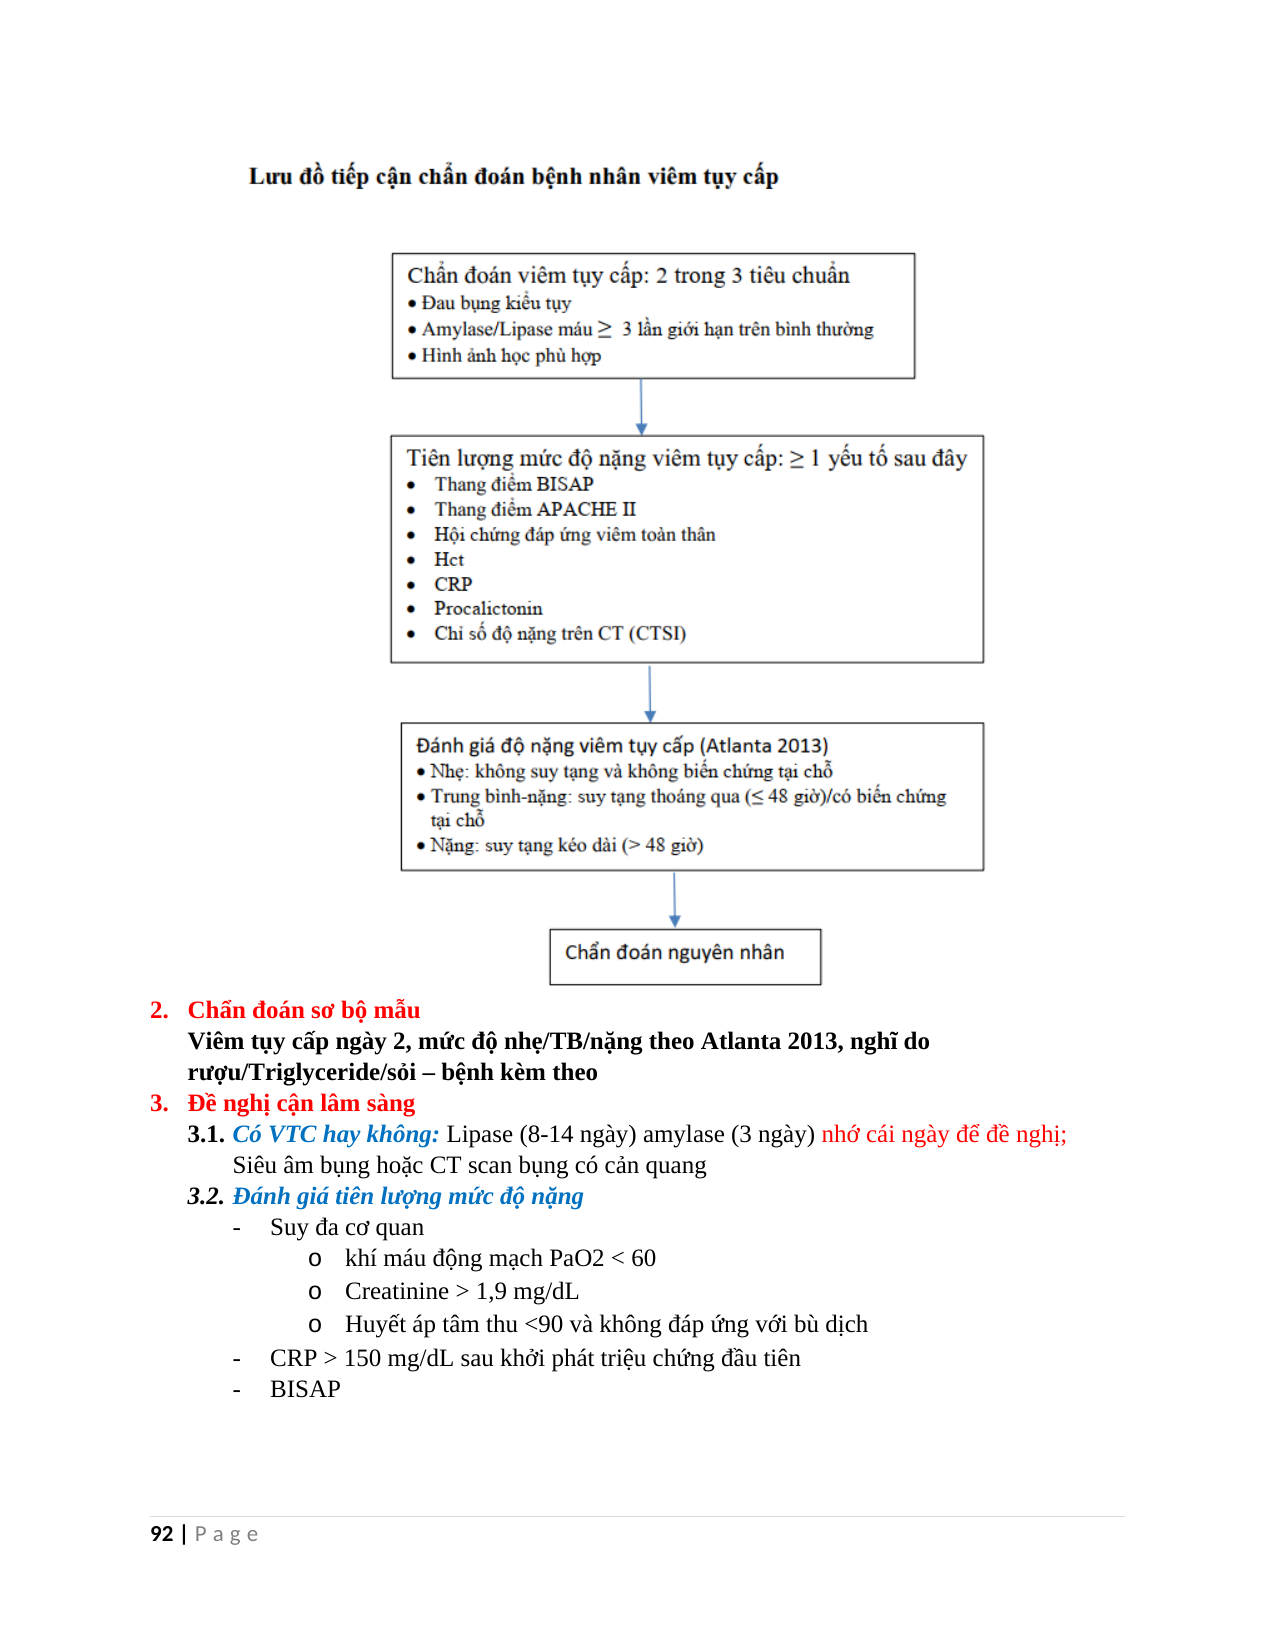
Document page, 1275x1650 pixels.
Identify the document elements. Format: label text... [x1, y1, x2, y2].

list Có VTC hay không: Lipase (8-14 ngày) amylase (3 ngày) nhớ cái ngày để đề nghị; [187, 1119, 1125, 1148]
list Viêm tụy cấp ngày 2, mức độ nhẹ/TB/nặng theo Atlanta 2013, nghĩ do rượu/Triglyceride/sỏi – bệnh kèm theo [187, 1026, 1125, 1086]
list Suy đa cơ quan [232, 1212, 1125, 1241]
list Chẩn đoán sơ bộ mẫu [150, 995, 1125, 1023]
list Đánh giá tiên lượng mức độ nặng [187, 1181, 1125, 1210]
list BISAP [232, 1374, 1125, 1402]
list Siêu âm bụng hoặc CT scan bụng có cản quang [232, 1150, 1125, 1179]
list Huyết áp tâm thu <90 và không đáp ứng với bù dịch [307, 1309, 1125, 1340]
picture [232, 150, 1099, 993]
list khí máu động mạch PaO2 < 60 [307, 1243, 1125, 1274]
list Đề nghị cận lâm sàng [150, 1088, 1125, 1117]
list CRP > 150 mg/dL sau khởi phát triệu chứng đầu tiên [232, 1343, 1125, 1371]
list Creatinine > 1,9 mg/dL [307, 1276, 1125, 1307]
